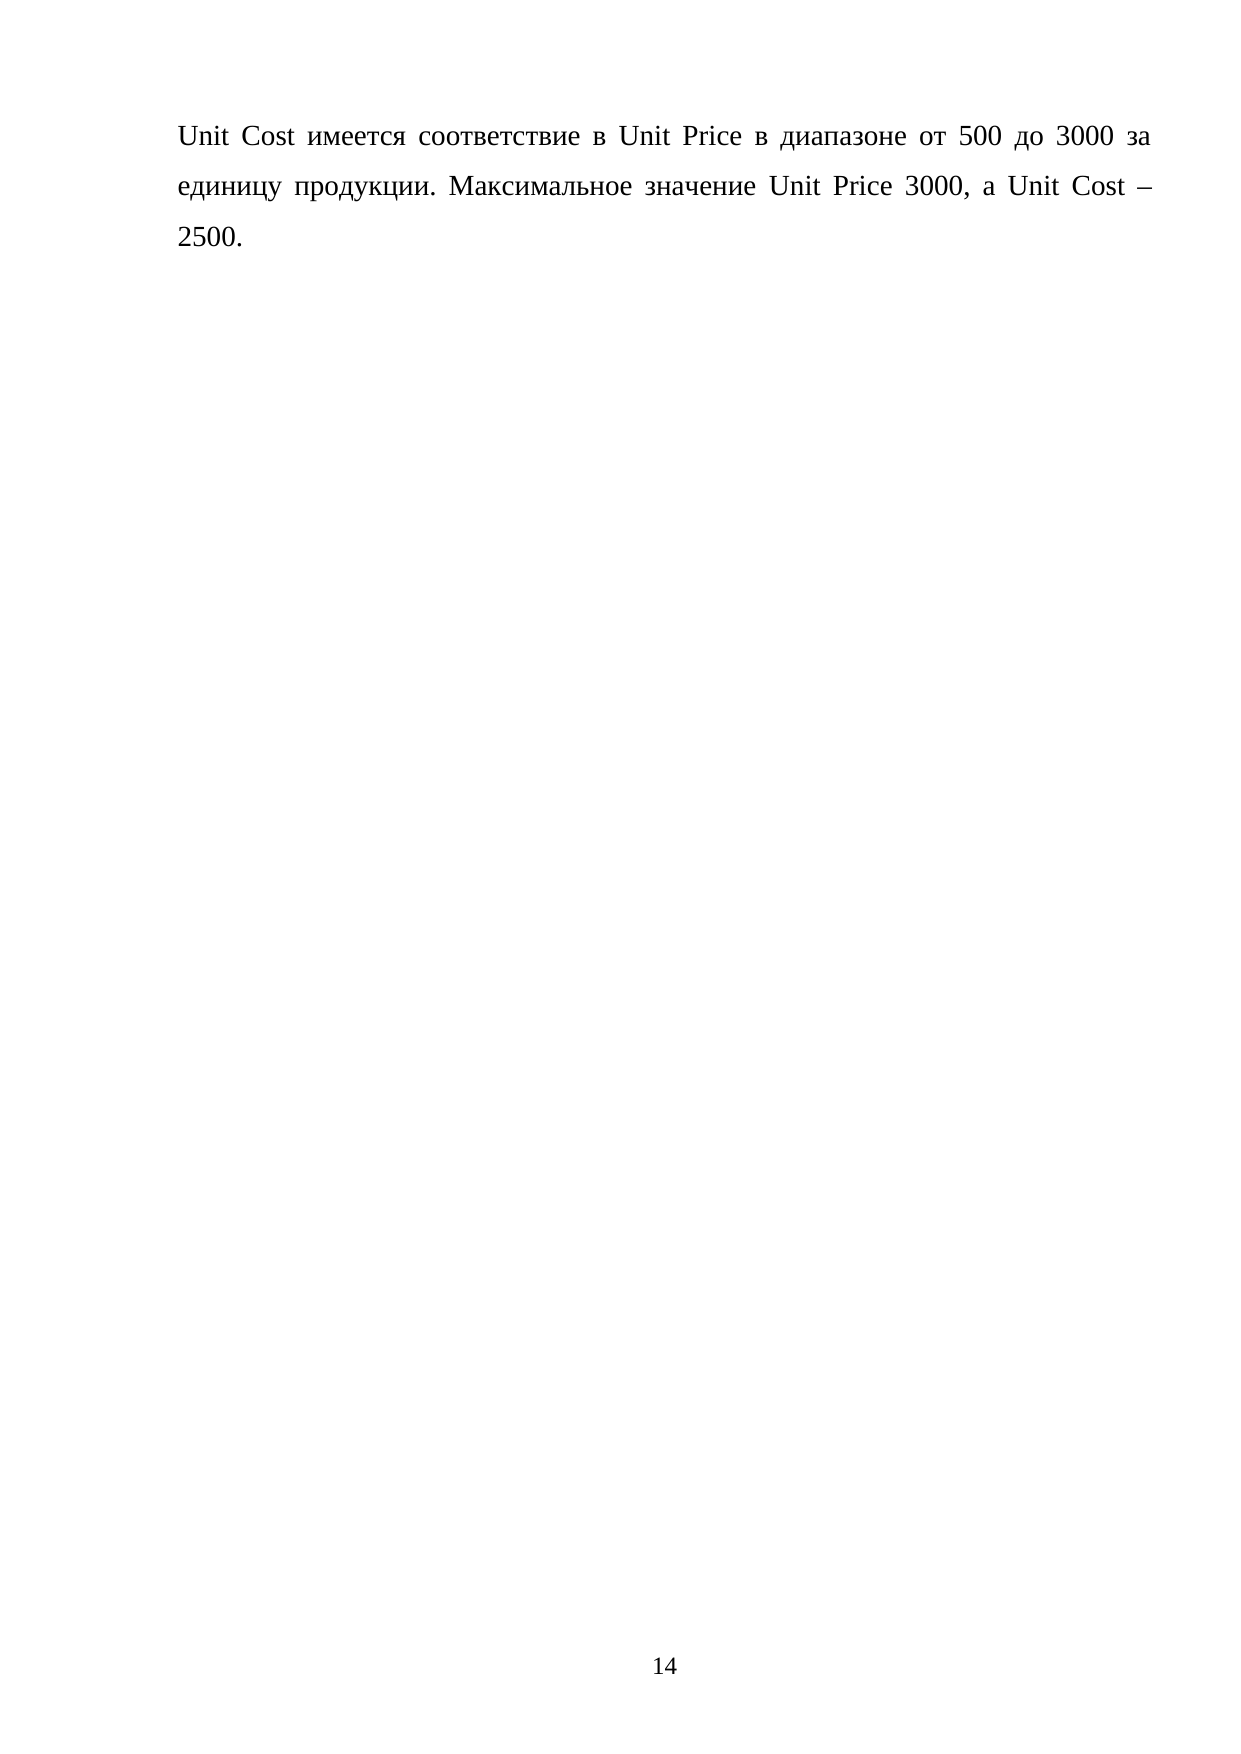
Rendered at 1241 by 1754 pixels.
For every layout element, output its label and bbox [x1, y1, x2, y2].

text [177, 118, 1152, 252]
